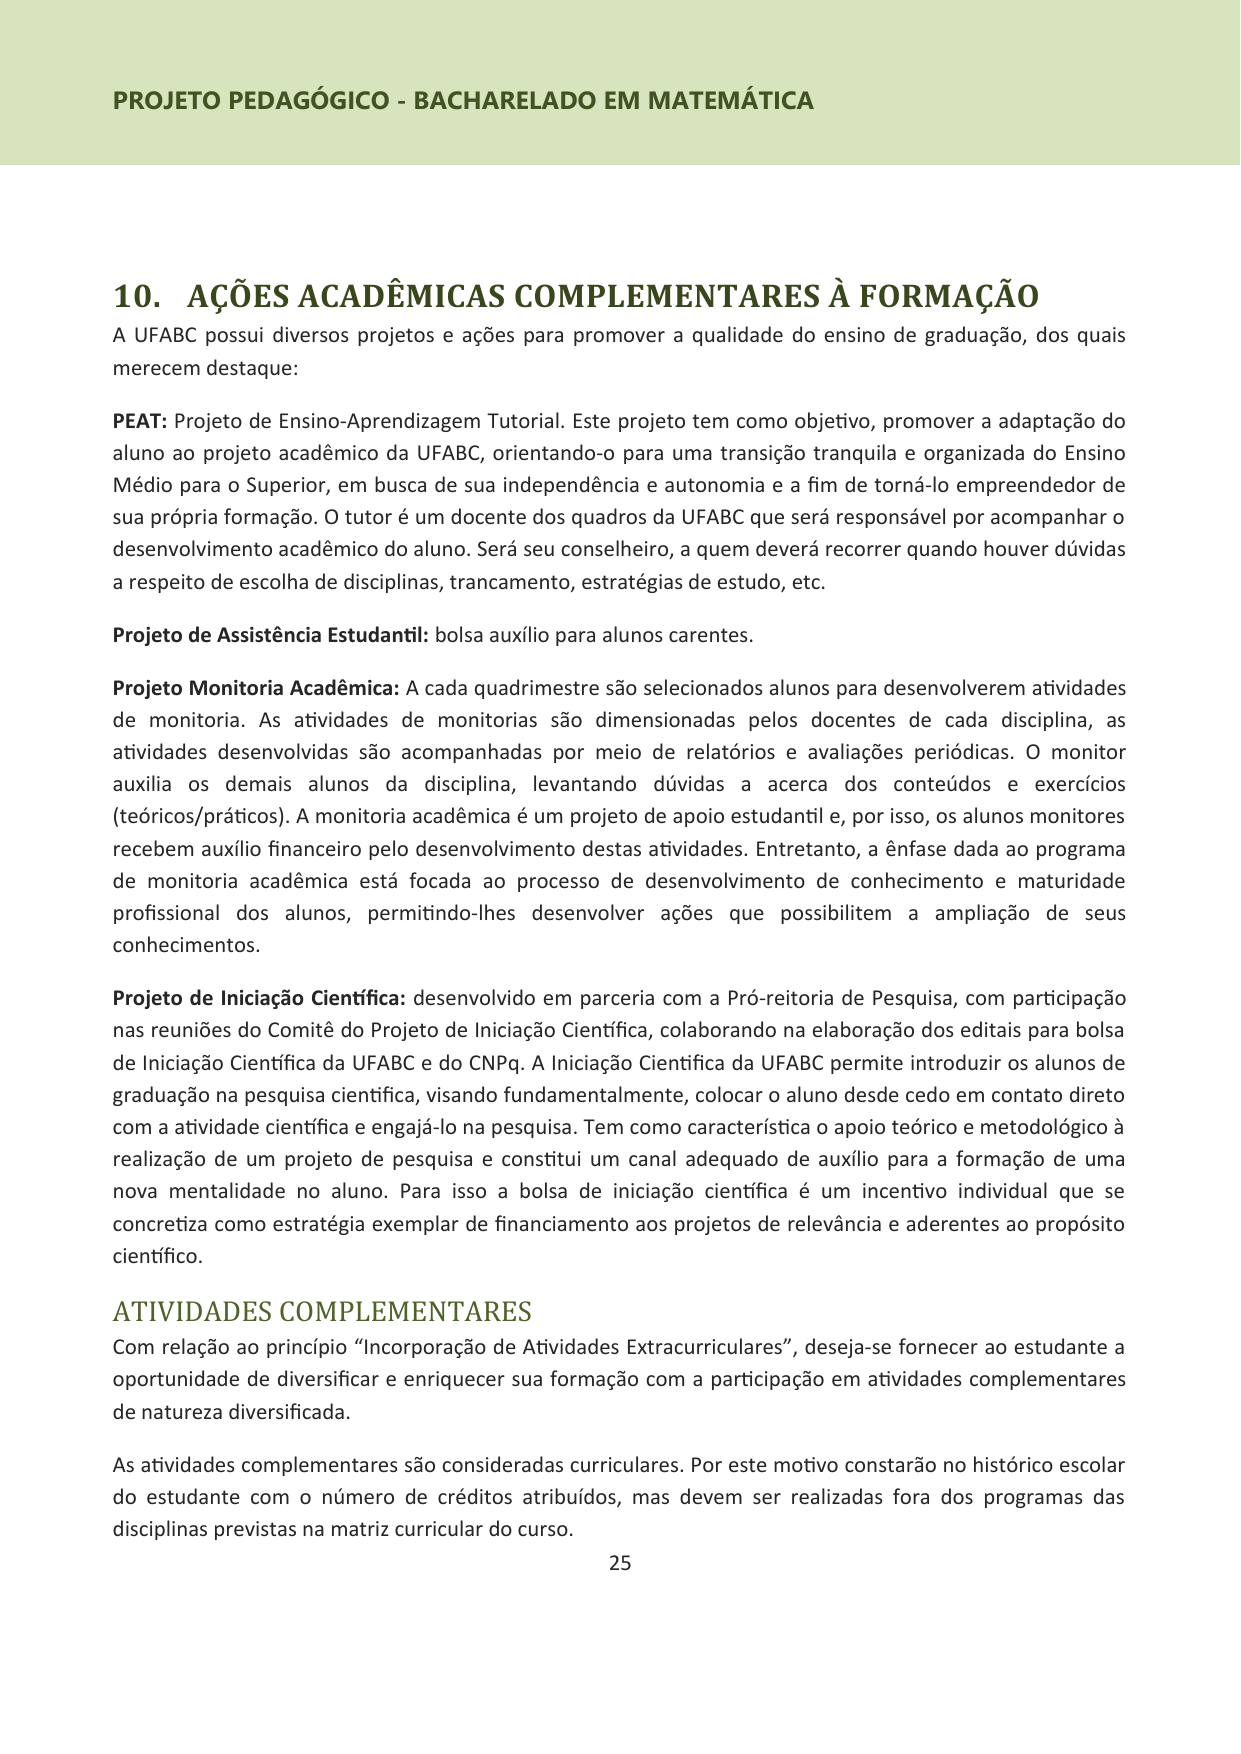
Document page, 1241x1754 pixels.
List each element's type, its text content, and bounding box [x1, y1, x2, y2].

text As atividades complementares são consideradas curriculares. Por este motivo constarão no histórico escolar do estudante com o número de créditos atribuídos, mas devem ser realizadas fora dos programas das disciplinas previstas na matriz curricular do curso. [112, 1450, 1128, 1542]
text Projeto de Assistência Estudantil: bolsa auxílio para alunos carentes. [112, 620, 1128, 648]
text A UFABC possui diversos projetos e ações para promover a qualidade do ensino de graduação, dos quais merecem destaque: [112, 321, 1128, 381]
subtitle ATIVIDADES COMPLEMENTARES [112, 1294, 1128, 1328]
text Projeto Monitoria Acadêmica: A cada quadrimestre são selecionados alunos para desenvolverem atividades de monitoria. As atividades de monitorias são dimensionadas pelos docentes de cada disciplina, as atividades desenvolvidas são acompanhadas por meio de relatórios e avaliações periódicas. O monitor auxilia os demais alunos da disciplina, levantando dúvidas a acerca dos conteúdos e exercícios (teóricos/práticos). A monitoria acadêmica é um projeto de apoio estudantil e, por isso, os alunos monitores recebem auxílio financeiro pelo desenvolvimento destas atividades. Entretanto, a ênfase dada ao programa de monitoria acadêmica está focada ao processo de desenvolvimento de conhecimento e maturidade profissional dos alunos, permitindo-lhes desenvolver ações que possibilitem a ampliação de seus conhecimentos. [112, 673, 1128, 958]
text Com relação ao princípio “Incorporação de Atividades Extracurriculares”, deseja-se fornecer ao estudante a oportunidade de diversificar e enriquecer sua formação com a participação em atividades complementares de natureza diversificada. [112, 1332, 1128, 1425]
text PEAT: Projeto de Ensino-Aprendizagem Tutorial. Este projeto tem como objetivo, promover a adaptação do aluno ao projeto acadêmico da UFABC, orientando-o para uma transição tranquila e organizada do Ensino Médio para o Superior, em busca de sua independência e autonomia e a fim de torná-lo empreendedor de sua própria formação. O tutor é um docente dos quadros da UFABC que será responsável por acompanhar o desenvolvimento acadêmico do aluno. Será seu conselheiro, a quem deverá recorrer quando houver dúvidas a respeito de escolha de disciplinas, trancamento, estratégias de estudo, etc. [112, 406, 1128, 595]
text Projeto de Iniciação Científica: desenvolvido em parceria com a Pró-reitoria de Pesquisa, com participação nas reuniões do Comitê do Projeto de Iniciação Científica, colaborando na elaboração dos editais para bolsa de Iniciação Científica da UFABC e do CNPq. A Iniciação Cientifica da UFABC permite introduzir os alunos de graduação na pesquisa cientifica, visando fundamentalmente, colocar o aluno desde cedo em contato direto com a atividade científica e engajá-lo na pesquisa. Tem como característica o apoio teórico e metodológico à realização de um projeto de pesquisa e constitui um canal adequado de auxílio para a formação de uma nova mentalidade no aluno. Para isso a bolsa de iniciação científica é um incentivo individual que se concretiza como estratégia exemplar de financiamento aos projetos de relevância e aderentes ao propósito científico. [112, 983, 1128, 1269]
subtitle AÇÕES ACADÊMICAS COMPLEMENTARES À FORMAÇÃO [112, 276, 1128, 315]
